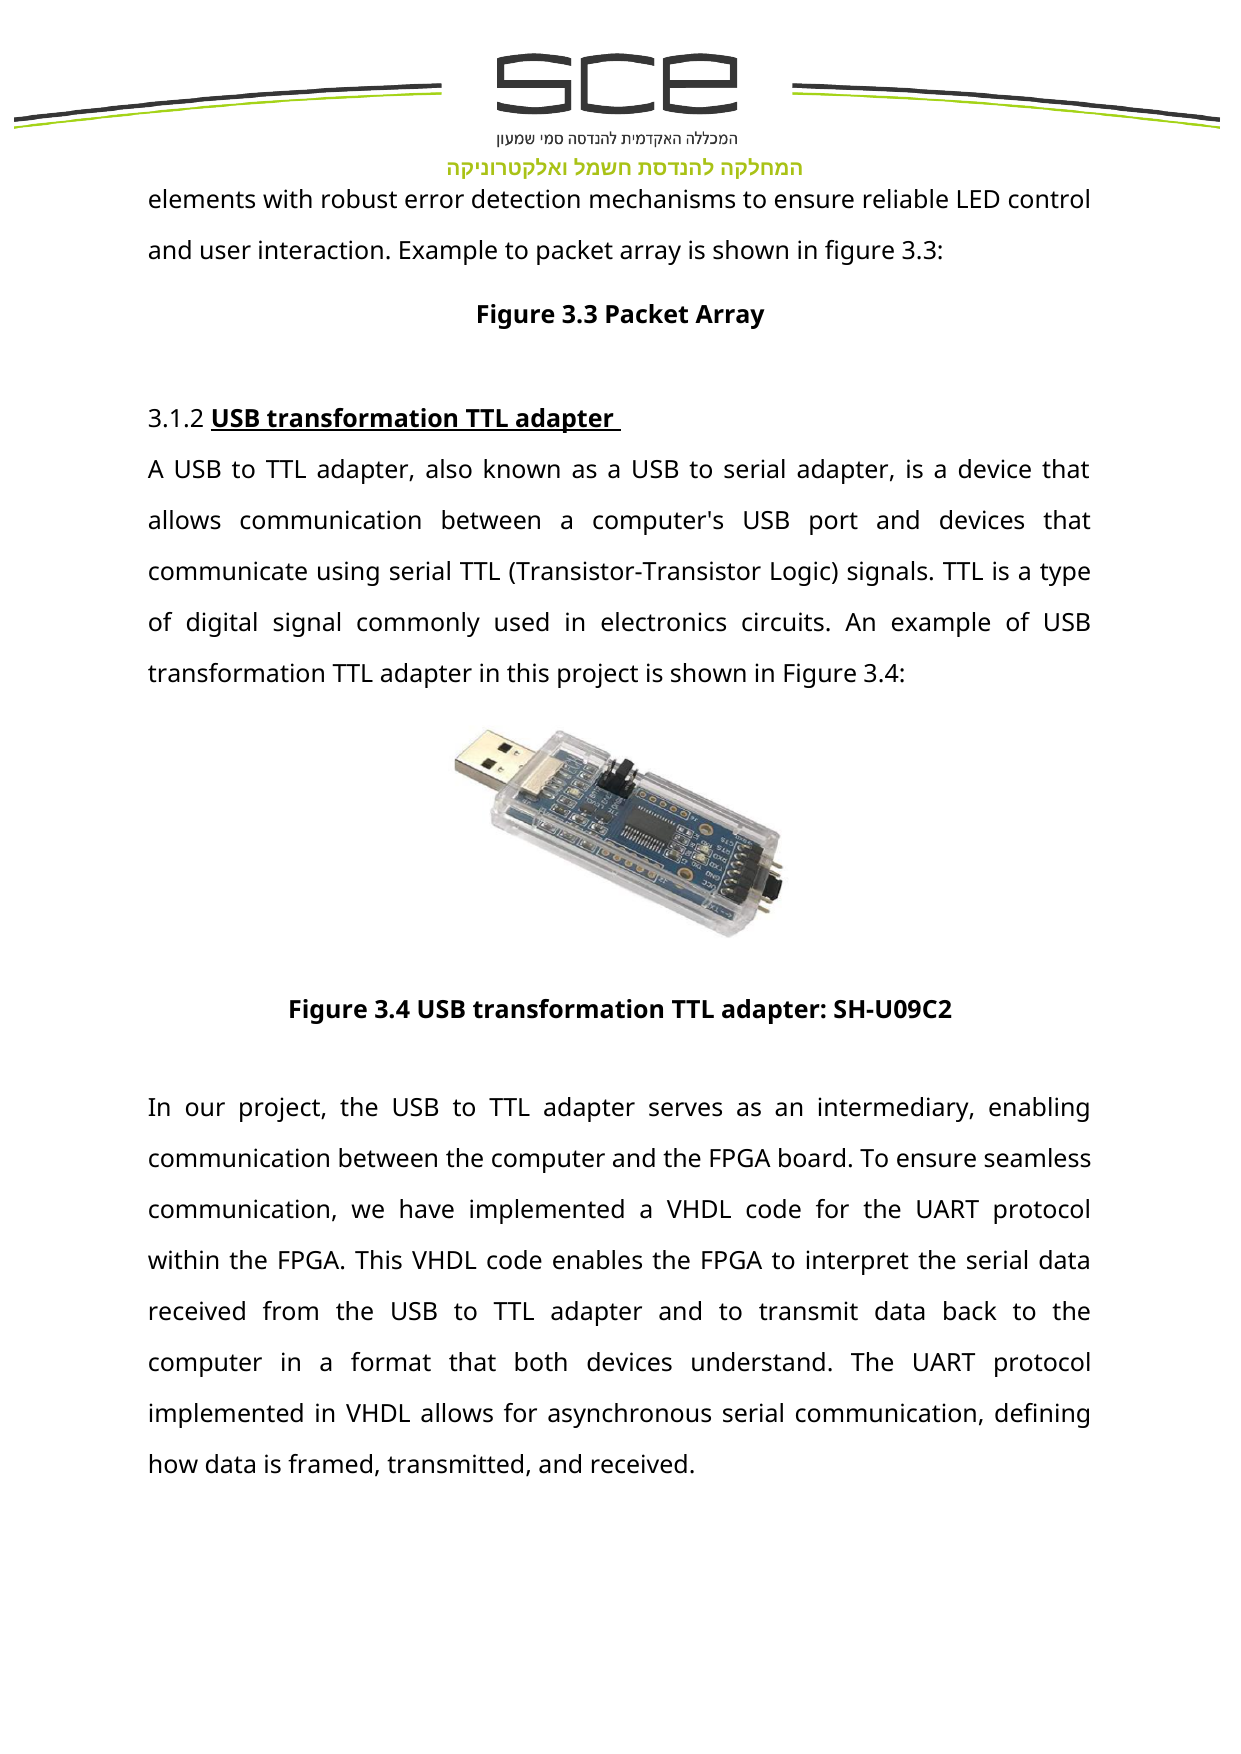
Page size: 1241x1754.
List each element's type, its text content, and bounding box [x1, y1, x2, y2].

text A USB to TTL adapter, also known as a USB to serial adapter, is a device that allows communication between a computer's USB port and devices that communicate using serial TTL (Transistor-Transistor Logic) signals. TTL is a type of digital signal commonly used in electronics circuits. An example of USB transformation TTL adapter in this project is shown in Figure 3.4: [148, 451, 1092, 690]
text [148, 182, 1092, 267]
picture [422, 706, 818, 966]
text In our project, the USB to TTL adapter serves as an intermediary, enabling communication between the computer and the FPGA board. To ensure seamless communication, we have implemented a VHDL code for the UART protocol within the FPGA. This VHDL code enables the FPGA to interpret the serial data received from the USB to TTL adapter and to transmit data back to the computer in a format that both devices understand. The UART protocol implemented in VHDL allows for asynchronous serial communication, defining how data is framed, transmitted, and received. [148, 1090, 1092, 1481]
text Figure 3.4 USB transformation TTL adapter: SH-U09C2 [148, 992, 1092, 1026]
list USB transformation TTL adapter [148, 400, 1092, 434]
text Figure 3.3 Packet Array [148, 296, 1092, 330]
picture [14, 0, 1221, 191]
